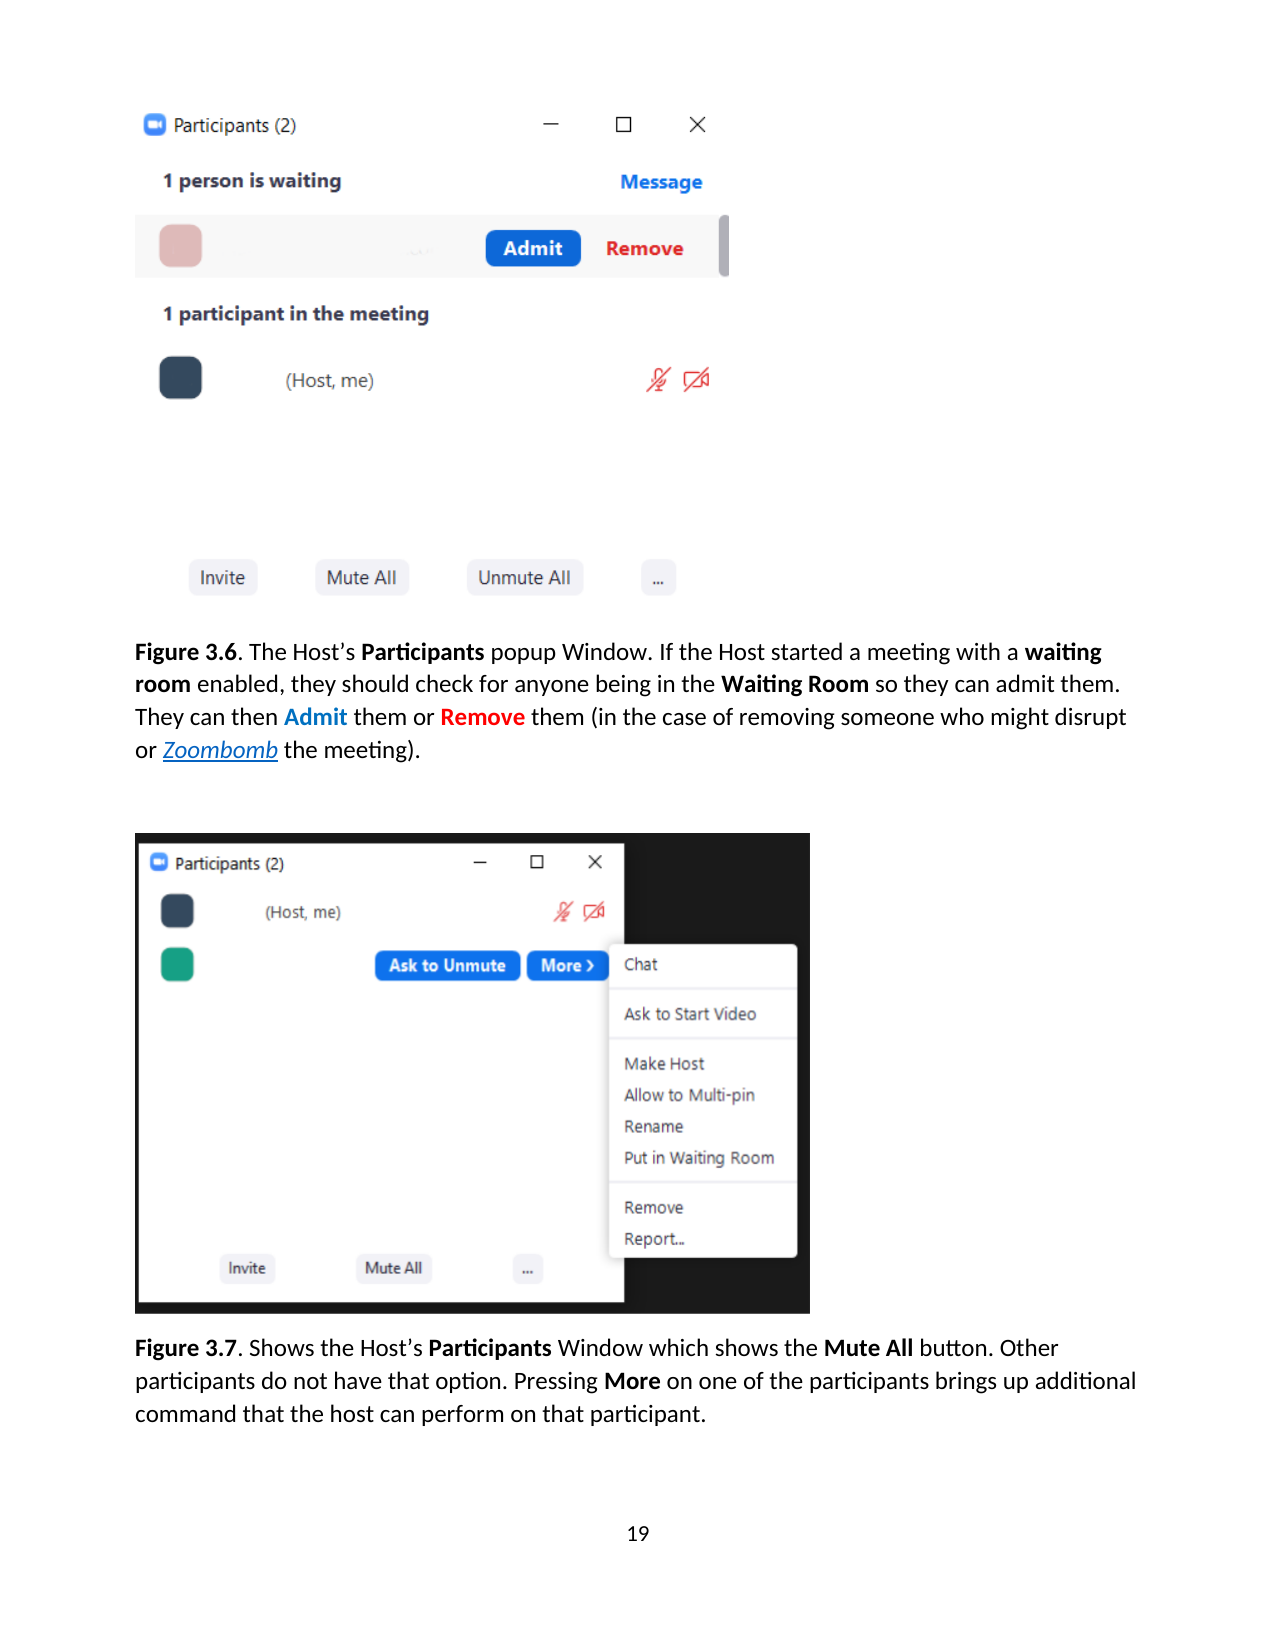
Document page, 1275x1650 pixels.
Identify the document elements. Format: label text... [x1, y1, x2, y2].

picture [135, 103, 729, 617]
text Figure 3.7. Shows the Host’s Participants Window which shows the Mute All button. Other participants do not have that option. Pressing More on one of the participants brings up additional command that the host can perform on that participant. [135, 1332, 1140, 1428]
text Figure 3.6. The Host’s Participants popup Window. If the Host started a meeting with a waiting room enabled, they should check for anyone being in the Waiting Room so they can admit them. They can then Admit them or Remove them (in the case of removing someone who might disrupt or Zoombomb the meeting). [135, 636, 1140, 765]
